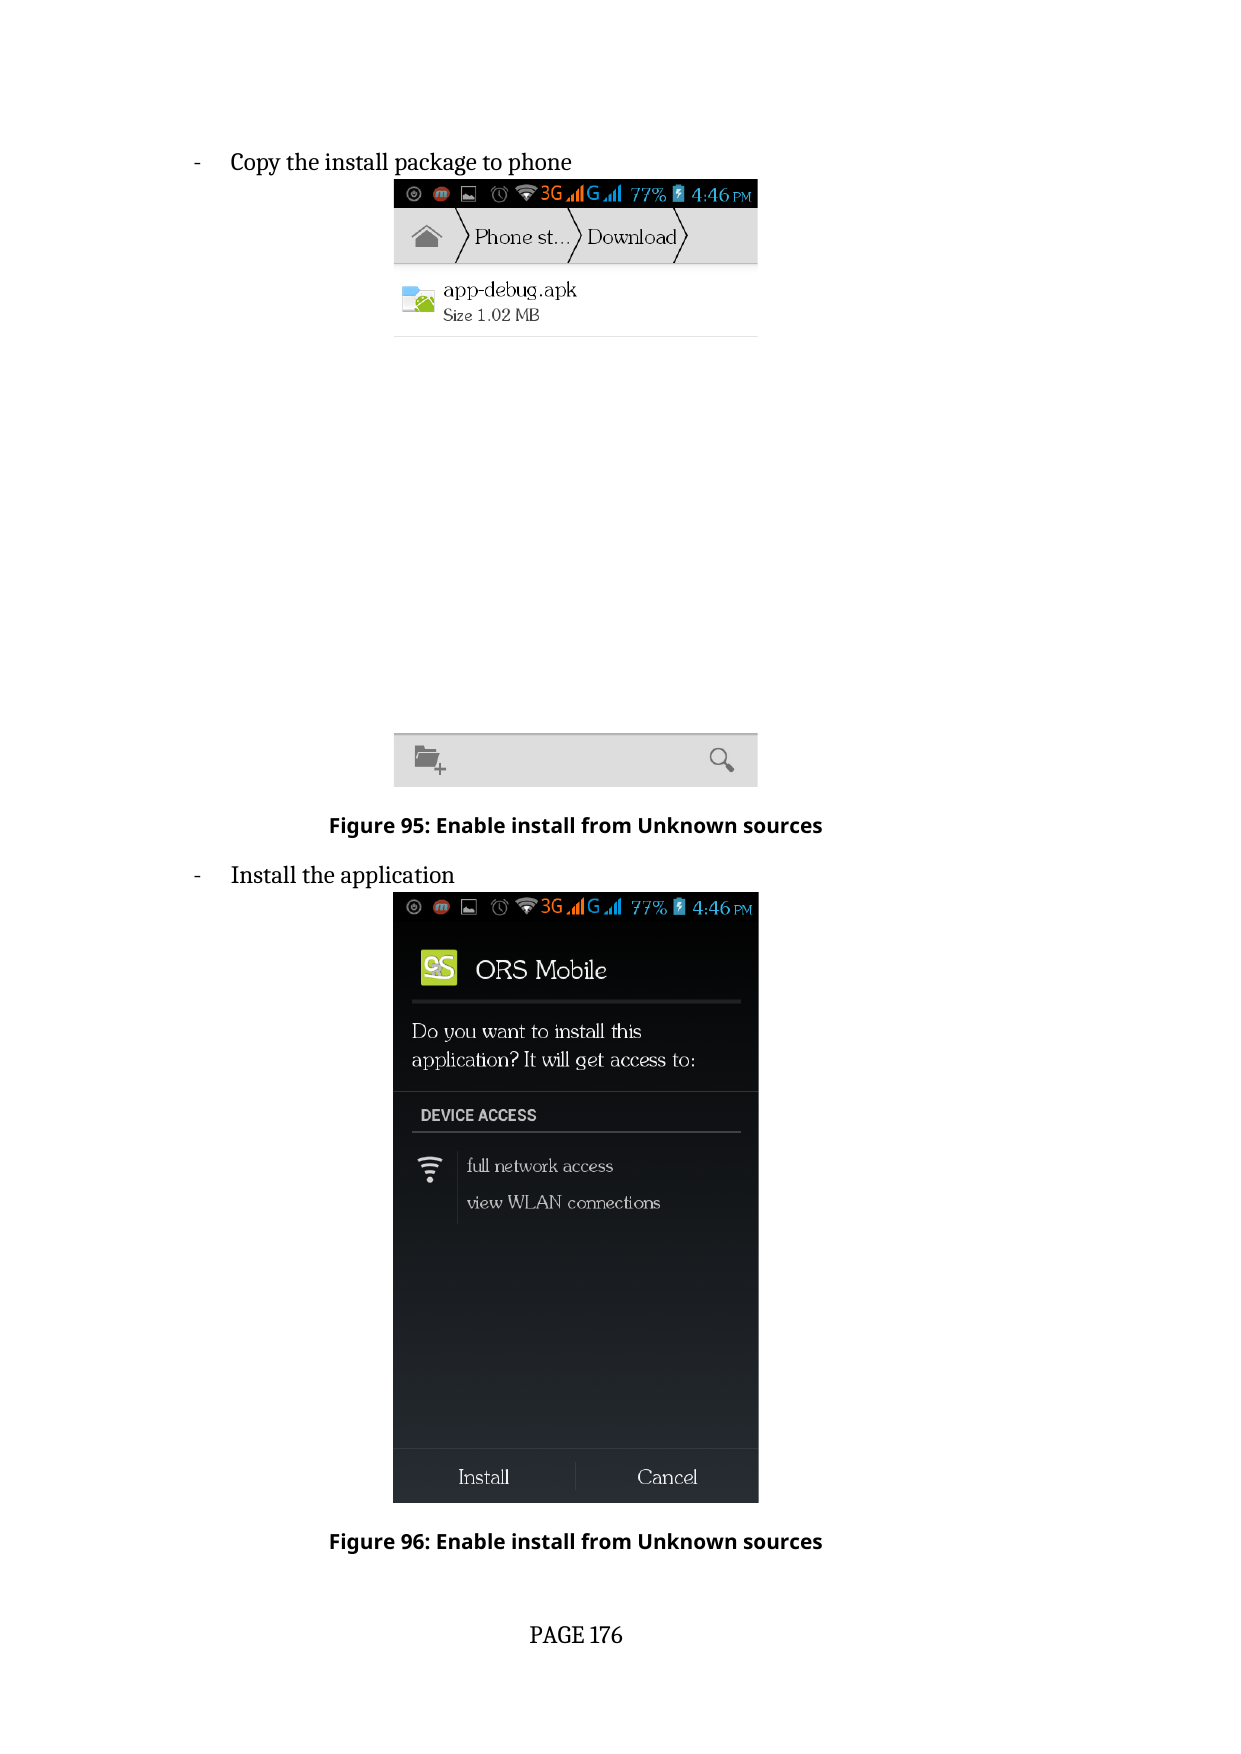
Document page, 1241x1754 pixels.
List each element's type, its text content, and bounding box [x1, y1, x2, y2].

picture [393, 892, 759, 1503]
list Copy the install package to phone [193, 148, 1033, 176]
picture [393, 179, 758, 787]
list Install the application [193, 861, 1033, 889]
